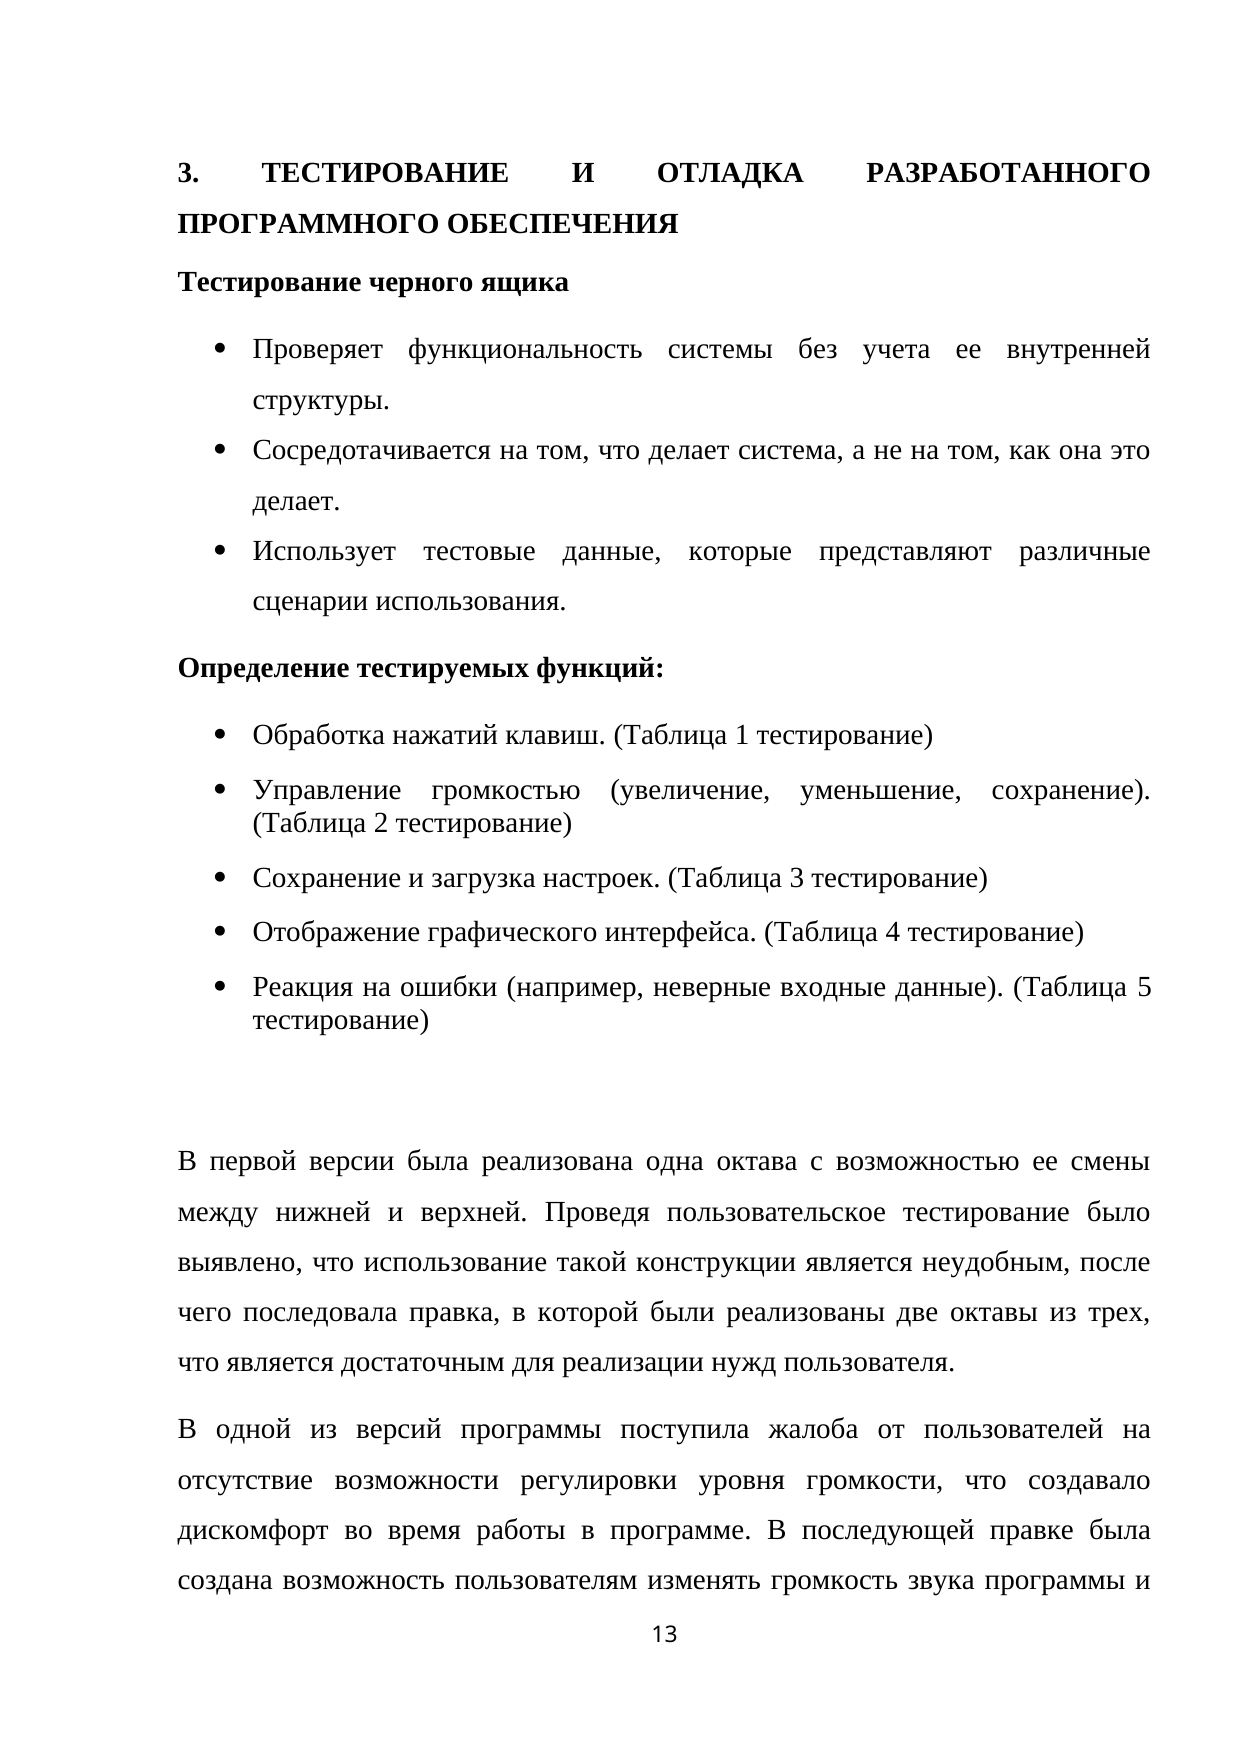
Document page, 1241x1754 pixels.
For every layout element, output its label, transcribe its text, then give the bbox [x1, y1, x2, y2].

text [177, 1412, 1152, 1596]
list Проверяет функциональность системы без учета ее внутренней структуры. [215, 332, 1152, 416]
text В первой версии была реализована одна октава с возможностью ее смены между нижней и верхней. Проведя пользовательское тестирование было выявлено, что использование такой конструкции является неудобным, после чего последовала правка, в которой были реализованы две октавы из трех, что является достаточным для реализации нужд пользователя. [177, 1143, 1152, 1378]
list Обработка нажатий клавиш. (Таблица 1 тестирование) [215, 717, 1152, 751]
list Использует тестовые данные, которые представляют различные сценарии использования. [215, 533, 1152, 617]
list Сосредотачивается на том, что делает система, а не на том, как она это делает. [215, 432, 1152, 516]
text Определение тестируемых функций: [177, 650, 1152, 684]
text Тестирование черного ящика [177, 264, 1152, 298]
subtitle 3. ТЕСТИРОВАНИЕ И ОТЛАДКА РАЗРАБОТАННОГО ПРОГРАММНОГО ОБЕСПЕЧЕНИЯ [177, 156, 1152, 239]
